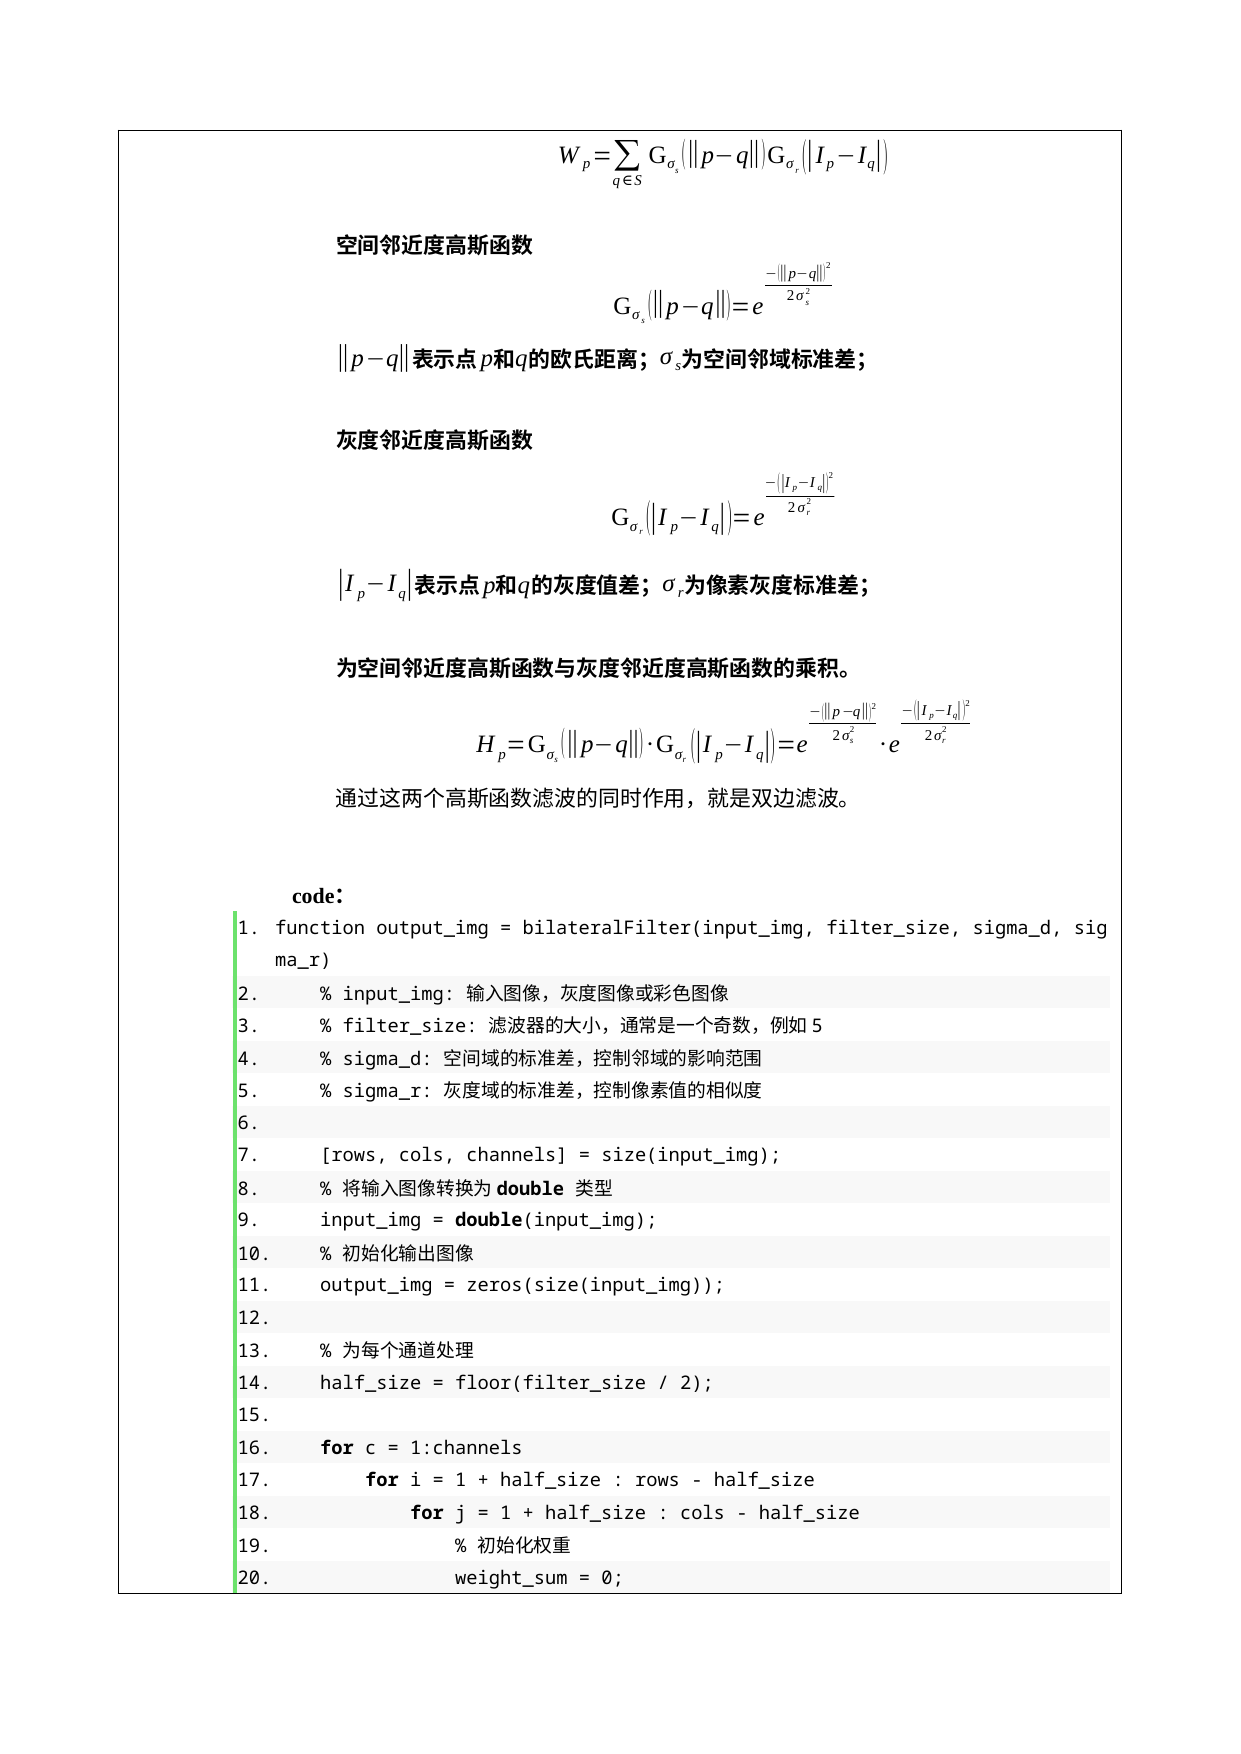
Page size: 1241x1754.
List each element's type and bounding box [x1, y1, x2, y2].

table_header [119, 131, 1121, 1593]
